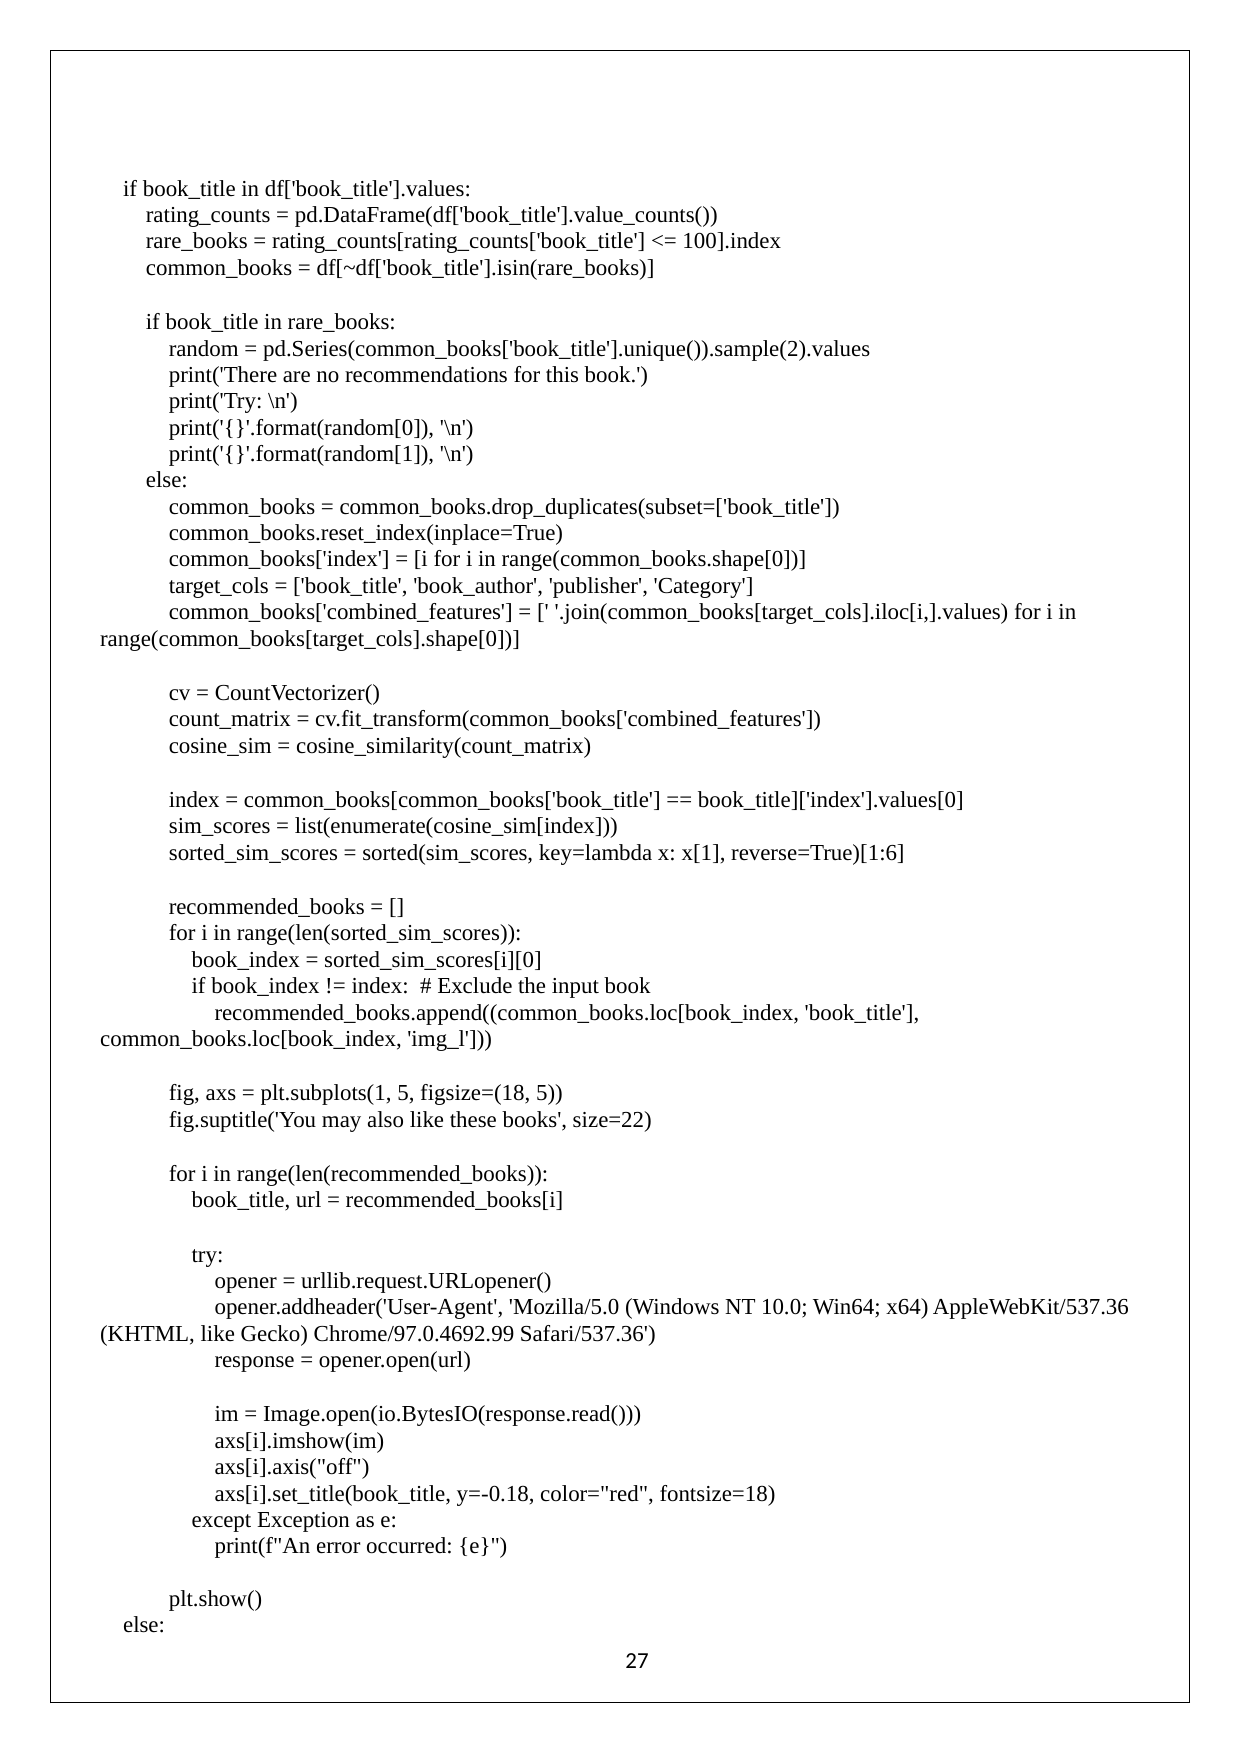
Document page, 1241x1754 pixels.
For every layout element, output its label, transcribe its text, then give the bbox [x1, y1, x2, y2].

text cv = CountVectorizer() [100, 679, 1173, 705]
text rare_books = rating_counts[rating_counts['book_title'] <= 100].index [100, 228, 1173, 254]
text response = opener.open(url) [100, 1346, 1173, 1372]
text for i in range(len(recommended_books)): [100, 1160, 1173, 1186]
text target_cols = ['book_title', 'book_author', 'publisher', 'Category'] [100, 572, 1173, 598]
text common_books['index'] = [i for i in range(common_books.shape[0])] [100, 546, 1173, 572]
text random = pd.Series(common_books['book_title'].unique()).sample(2).values [100, 335, 1173, 361]
text recommended_books.append((common_books.loc[book_index, 'book_title'], common_books.loc[book_index, 'img_l'])) [100, 998, 1173, 1051]
text opener.addheader('User-Agent', 'Mozilla/5.0 (Windows NT 10.0; Win64; x64) AppleWebKit/537.36 (KHTML, like Gecko) Chrome/97.0.4692.99 Safari/537.36') [100, 1293, 1173, 1346]
text fig, axs = plt.subplots(1, 5, figsize=(18, 5)) [100, 1079, 1173, 1106]
text print(f"An error occurred: {e}") [100, 1532, 1173, 1559]
text index = common_books[common_books['book_title'] == book_title]['index'].values[0] [100, 786, 1173, 812]
text cosine_sim = cosine_similarity(count_matrix) [100, 732, 1173, 758]
text plt.show() [100, 1585, 1173, 1611]
text except Exception as e: [100, 1506, 1173, 1532]
text if book_title in rare_books: [100, 308, 1173, 335]
text for i in range(len(sorted_sim_scores)): [100, 919, 1173, 946]
text sim_scores = list(enumerate(cosine_sim[index])) [100, 812, 1173, 839]
text try: [100, 1241, 1173, 1267]
text im = Image.open(io.BytesIO(response.read())) [100, 1401, 1173, 1427]
text print('There are no recommendations for this book.') [100, 361, 1173, 387]
text axs[i].axis("off") [100, 1453, 1173, 1479]
text print('{}'.format(random[0]), '\n') [100, 414, 1173, 440]
text common_books['combined_features'] = [' '.join(common_books[target_cols].iloc[i,].values) for i in range(common_books[target_cols].shape[0])] [100, 598, 1173, 651]
text book_index = sorted_sim_scores[i][0] [100, 946, 1173, 972]
text sorted_sim_scores = sorted(sim_scores, key=lambda x: x[1], reverse=True)[1:6] [100, 839, 1173, 865]
text common_books = df[~df['book_title'].isin(rare_books)] [100, 254, 1173, 280]
text opener = urllib.request.URLopener() [100, 1267, 1173, 1293]
text common_books = common_books.drop_duplicates(subset=['book_title']) [100, 493, 1173, 519]
text fig.suptitle('You may also like these books', size=22) [100, 1106, 1173, 1132]
text common_books.reset_index(inplace=True) [100, 519, 1173, 546]
text if book_index != index: # Exclude the input book [100, 972, 1173, 998]
text print('{}'.format(random[1]), '\n') [100, 440, 1173, 466]
text if book_title in df['book_title'].values: [100, 175, 1173, 201]
text book_title, url = recommended_books[i] [100, 1186, 1173, 1213]
text axs[i].imshow(im) [100, 1427, 1173, 1453]
text recommended_books = [] [100, 893, 1173, 919]
text axs[i].set_title(book_title, y=-0.18, color="red", fontsize=18) [100, 1479, 1173, 1506]
text rating_counts = pd.DataFrame(df['book_title'].value_counts()) [100, 201, 1173, 228]
text count_matrix = cv.fit_transform(common_books['combined_features']) [100, 705, 1173, 732]
text else: [100, 1611, 1173, 1638]
text else: [100, 466, 1173, 493]
text print('Try: \n') [100, 387, 1173, 414]
